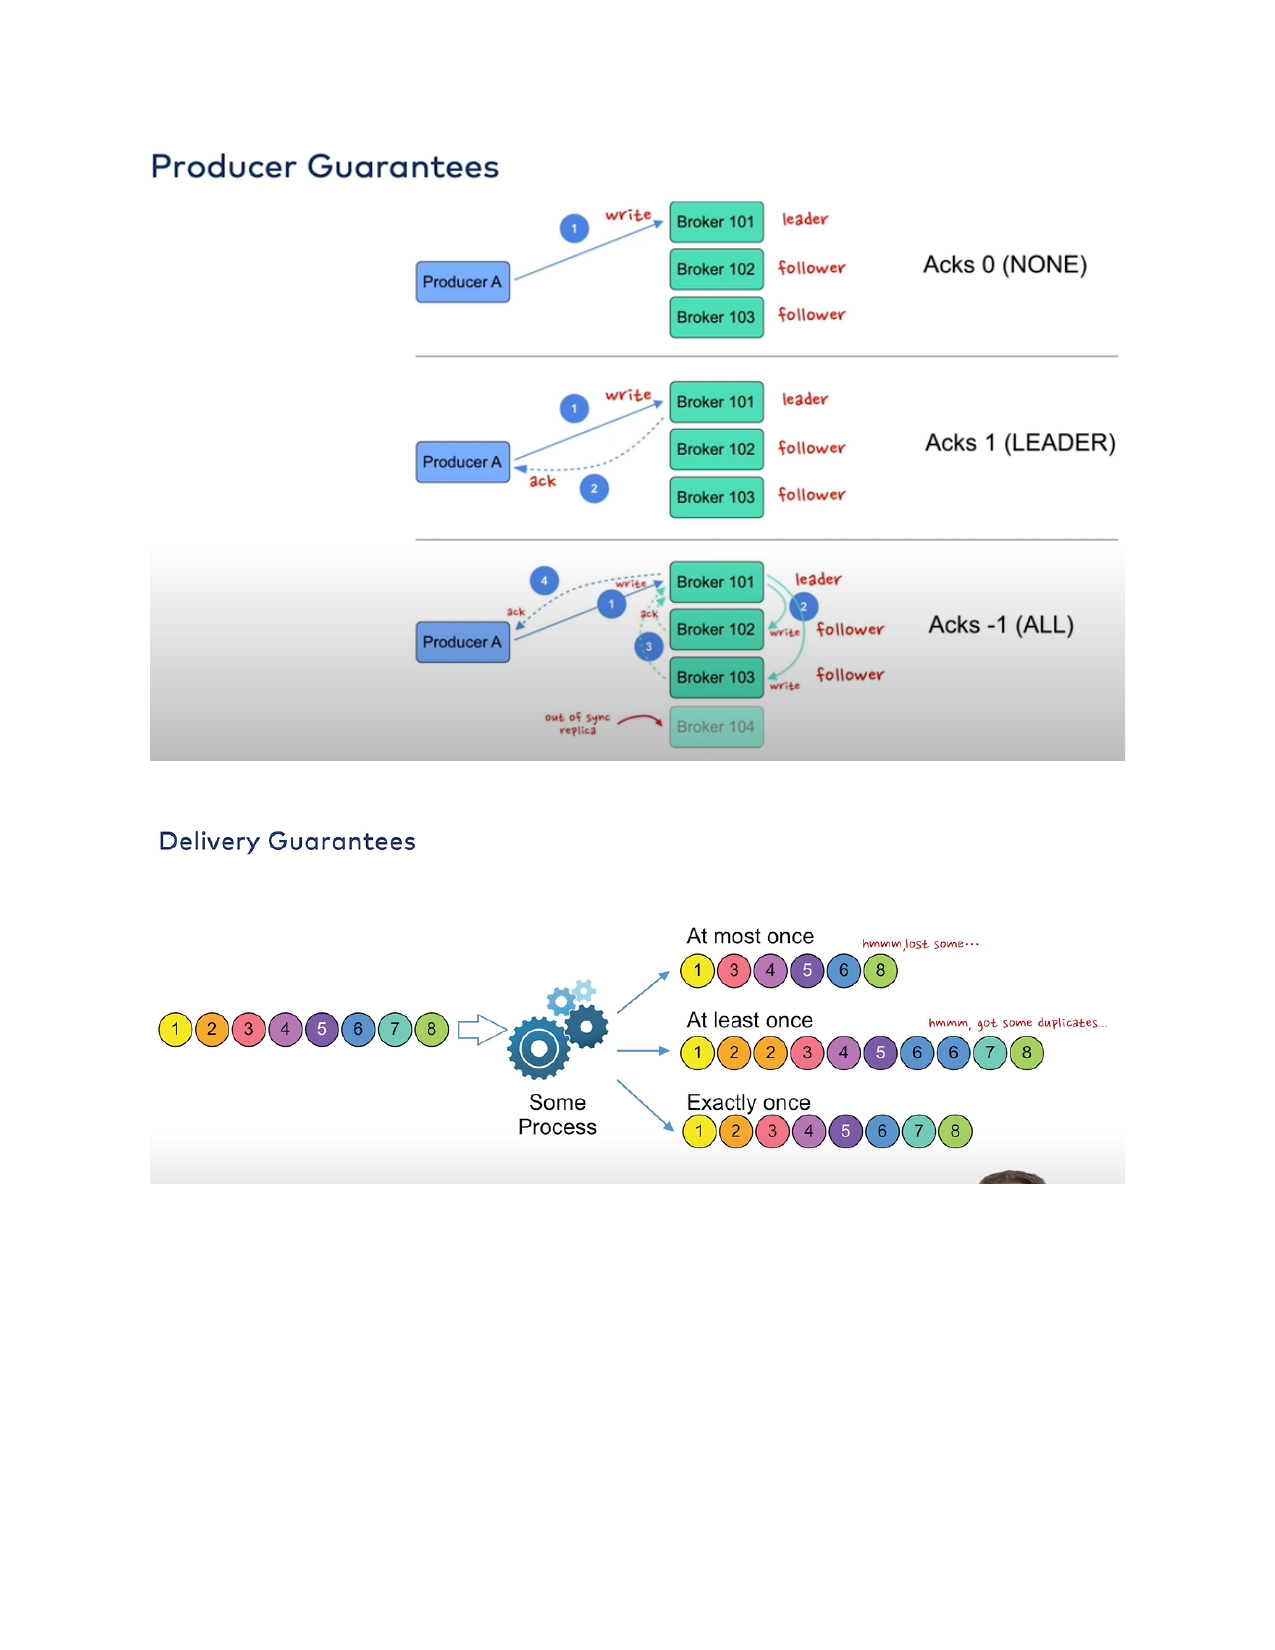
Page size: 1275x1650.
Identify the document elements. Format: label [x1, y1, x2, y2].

picture [150, 150, 1125, 761]
picture [150, 826, 1125, 1184]
